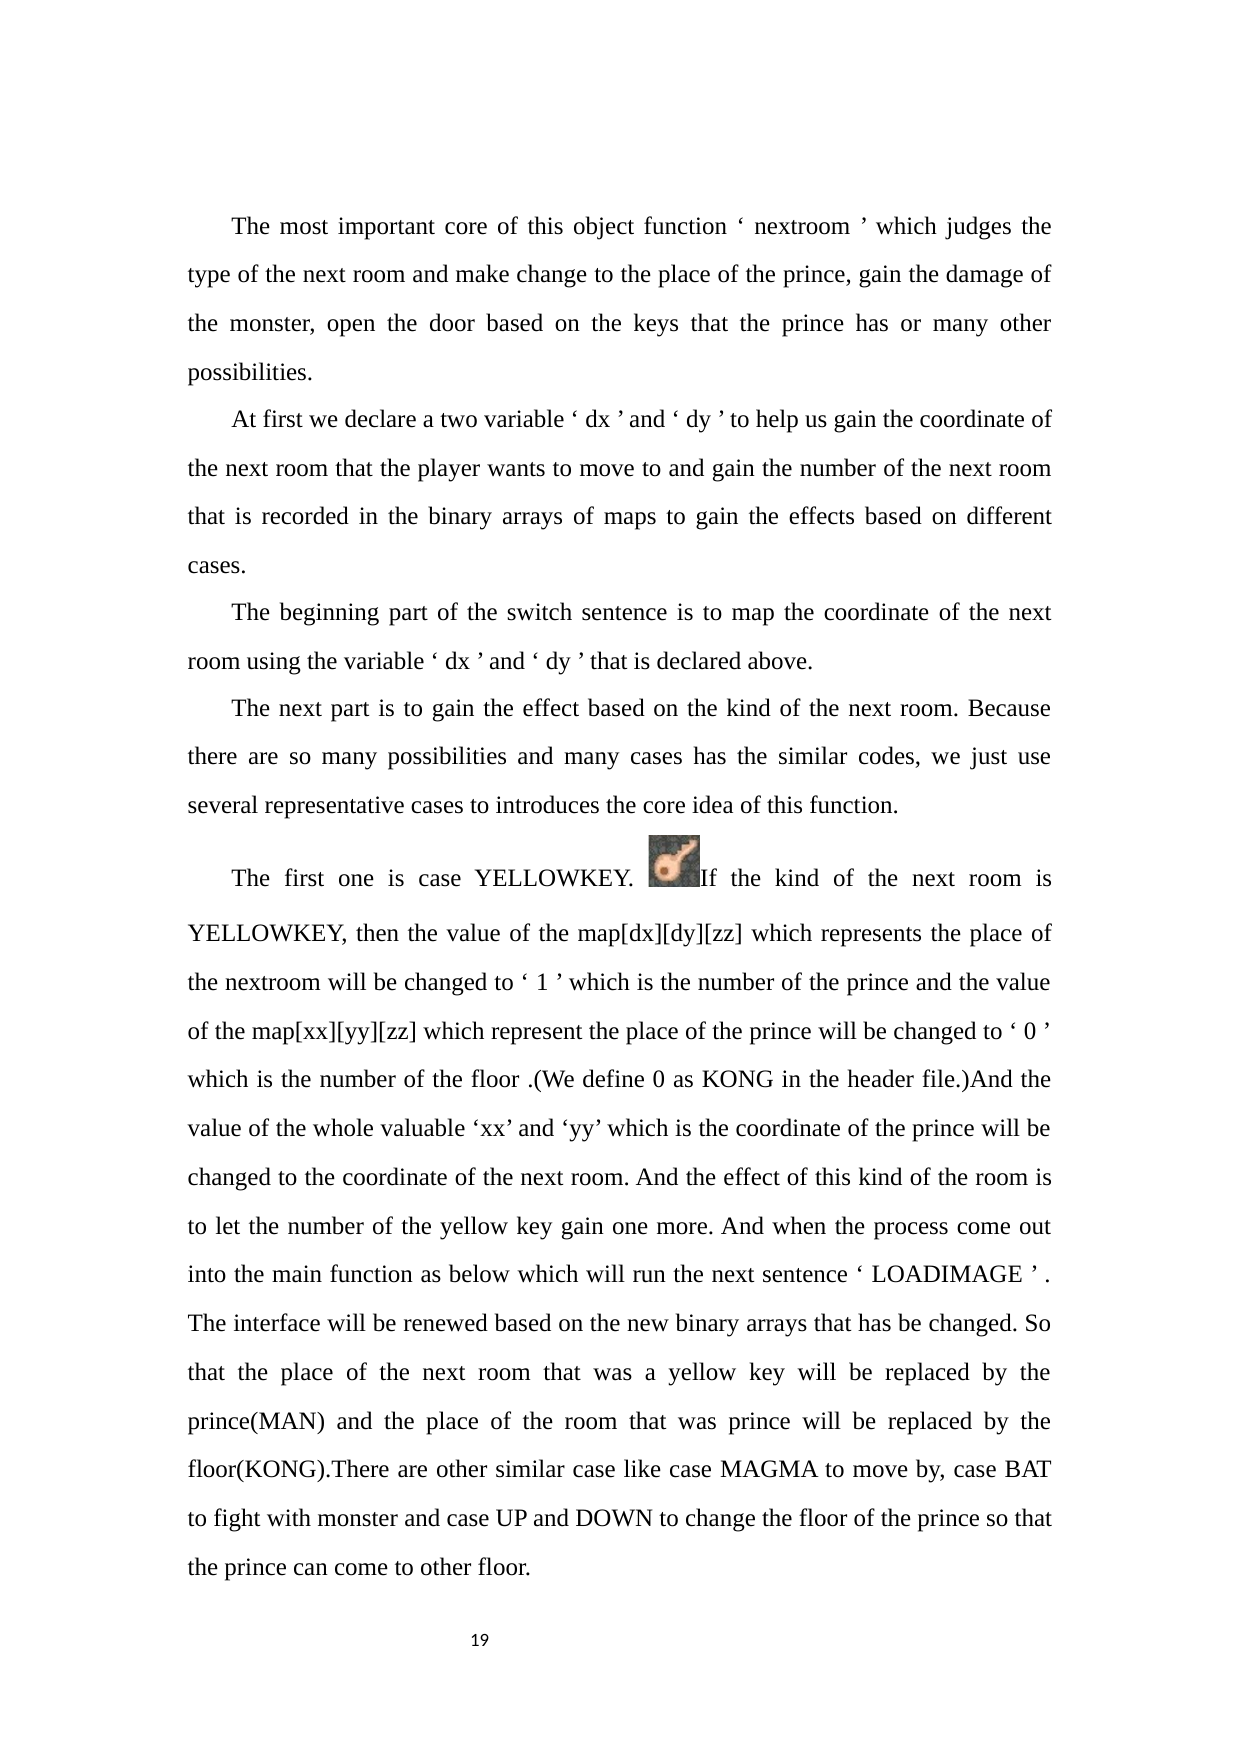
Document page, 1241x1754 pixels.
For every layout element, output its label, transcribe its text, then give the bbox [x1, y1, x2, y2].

text The first one is case YELLOWKEY. If the kind of the next room is YELLOWKEY, then the value of the map[dx][dy][zz] which represents the place of the nextroom will be changed to ‘ 1 ’ which is the number of the prince and the value of the map[xx][yy][zz] which represent the place of the prince will be changed to ‘ 0 ’ which is the number of the floor .(We define 0 as KONG in the header file.)And the value of the whole valuable ‘xx’ and ‘yy’ which is the coordinate of the prince will be changed to the coordinate of the next room. And the effect of this kind of the room is to let the number of the yellow key gain one more. And when the process come out into the main function as below which will run the next sentence ‘ LOADIMAGE ’ . The interface will be renewed based on the new binary arrays that has be changed. So that the place of the next room that was a yellow key will be replaced by the prince(MAN) and the place of the room that was prince will be replaced by the floor(KONG).There are other similar case like case MAGMA to move by, case BAT to fight with monster and case UP and DOWN to change the floor of the prince so that the prince can come to other floor. [187, 980, 1053, 1125]
text The first one is case YELLOWKEY. If the kind of the next room is YELLOWKEY, then the value of the map[dx][dy][zz] which represents the place of the nextroom will be changed to ‘ 1 ’ which is the number of the prince and the value of the map[xx][yy][zz] which represent the place of the prince will be changed to ‘ 0 ’ which is the number of the floor .(We define 0 as KONG in the header file.)And the value of the whole valuable ‘xx’ and ‘yy’ which is the coordinate of the prince will be changed to the coordinate of the next room. And the effect of this kind of the room is to let the number of the yellow key gain one more. And when the process come out into the main function as below which will run the next sentence ‘ LOADIMAGE ’ . The interface will be renewed based on the new binary arrays that has be changed. So that the place of the next room that was a yellow key will be replaced by the prince(MAN) and the place of the room that was prince will be replaced by the floor(KONG).There are other similar case like case MAGMA to move by, case BAT to fight with monster and case UP and DOWN to change the floor of the prince so that the prince can come to other floor. [187, 1224, 1053, 1315]
text The next part is to gain the effect based on the kind of the next room. Because there are so many possibilities and many cases has the similar codes, we just use several representative cases to introduces the core idea of this function. [187, 754, 1053, 821]
text The most important core of this object function ‘ nextroom ’ which judges the type of the next room and make change to the place of the prince, gain the damage of the monster, open the door based on the keys that the prince has or many other possibilities. [187, 272, 1053, 320]
text The first one is case YELLOWKEY. If the kind of the next room is YELLOWKEY, then the value of the map[dx][dy][zz] which represents the place of the nextroom will be changed to ‘ 1 ’ which is the number of the prince and the value of the map[xx][yy][zz] which represent the place of the prince will be changed to ‘ 0 ’ which is the number of the floor .(We define 0 as KONG in the header file.)And the value of the whole valuable ‘xx’ and ‘yy’ which is the coordinate of the prince will be changed to the coordinate of the next room. And the effect of this kind of the room is to let the number of the yellow key gain one more. And when the process come out into the main function as below which will run the next sentence ‘ LOADIMAGE ’ . The interface will be renewed based on the new binary arrays that has be changed. So that the place of the next room that was a yellow key will be replaced by the prince(MAN) and the place of the room that was prince will be replaced by the floor(KONG).There are other similar case like case MAGMA to move by, case BAT to fight with monster and case UP and DOWN to change the floor of the prince so that the prince can come to other floor. [187, 835, 1053, 979]
text At first we declare a two variable ‘ dx ’ and ‘ dy ’ to help us gain the coordinate of the next room that the player wants to move to and gain the number of the next room that is recorded in the binary arrays of maps to gain the effects based on different cases. [187, 402, 1053, 465]
picture [648, 835, 700, 887]
text The most important core of this object function ‘ nextroom ’ which judges the type of the next room and make change to the place of the prince, gain the damage of the monster, open the door based on the keys that the prince has or many other possibilities. [187, 209, 1053, 271]
text The beginning part of the switch sentence is to map the coordinate of the next room using the variable ‘ dx ’ and ‘ dy ’ that is declared above. [187, 595, 1053, 676]
text At first we declare a two variable ‘ dx ’ and ‘ dy ’ to help us gain the coordinate of the next room that the player wants to move to and gain the number of the next room that is recorded in the binary arrays of maps to gain the effects based on different cases. [187, 514, 1053, 581]
text The first one is case YELLOWKEY. If the kind of the next room is YELLOWKEY, then the value of the map[dx][dy][zz] which represents the place of the nextroom will be changed to ‘ 1 ’ which is the number of the prince and the value of the map[xx][yy][zz] which represent the place of the prince will be changed to ‘ 0 ’ which is the number of the floor .(We define 0 as KONG in the header file.)And the value of the whole valuable ‘xx’ and ‘yy’ which is the coordinate of the prince will be changed to the coordinate of the next room. And the effect of this kind of the room is to let the number of the yellow key gain one more. And when the process come out into the main function as below which will run the next sentence ‘ LOADIMAGE ’ . The interface will be renewed based on the new binary arrays that has be changed. So that the place of the next room that was a yellow key will be replaced by the prince(MAN) and the place of the room that was prince will be replaced by the floor(KONG).There are other similar case like case MAGMA to move by, case BAT to fight with monster and case UP and DOWN to change the floor of the prince so that the prince can come to other floor. [187, 1126, 1053, 1223]
text At first we declare a two variable ‘ dx ’ and ‘ dy ’ to help us gain the coordinate of the next room that the player wants to move to and gain the number of the next room that is recorded in the binary arrays of maps to gain the effects based on different cases. [187, 466, 1053, 513]
text The next part is to gain the effect based on the kind of the next room. Because there are so many possibilities and many cases has the similar codes, we just use several representative cases to introduces the core idea of this function. [187, 691, 1053, 753]
text The first one is case YELLOWKEY. If the kind of the next room is YELLOWKEY, then the value of the map[dx][dy][zz] which represents the place of the nextroom will be changed to ‘ 1 ’ which is the number of the prince and the value of the map[xx][yy][zz] which represent the place of the prince will be changed to ‘ 0 ’ which is the number of the floor .(We define 0 as KONG in the header file.)And the value of the whole valuable ‘xx’ and ‘yy’ which is the coordinate of the prince will be changed to the coordinate of the next room. And the effect of this kind of the room is to let the number of the yellow key gain one more. And when the process come out into the main function as below which will run the next sentence ‘ LOADIMAGE ’ . The interface will be renewed based on the new binary arrays that has be changed. So that the place of the next room that was a yellow key will be replaced by the prince(MAN) and the place of the room that was prince will be replaced by the floor(KONG).There are other similar case like case MAGMA to move by, case BAT to fight with monster and case UP and DOWN to change the floor of the prince so that the prince can come to other floor. [187, 1370, 1053, 1515]
text The most important core of this object function ‘ nextroom ’ which judges the type of the next room and make change to the place of the prince, gain the damage of the monster, open the door based on the keys that the prince has or many other possibilities. [187, 321, 1053, 388]
